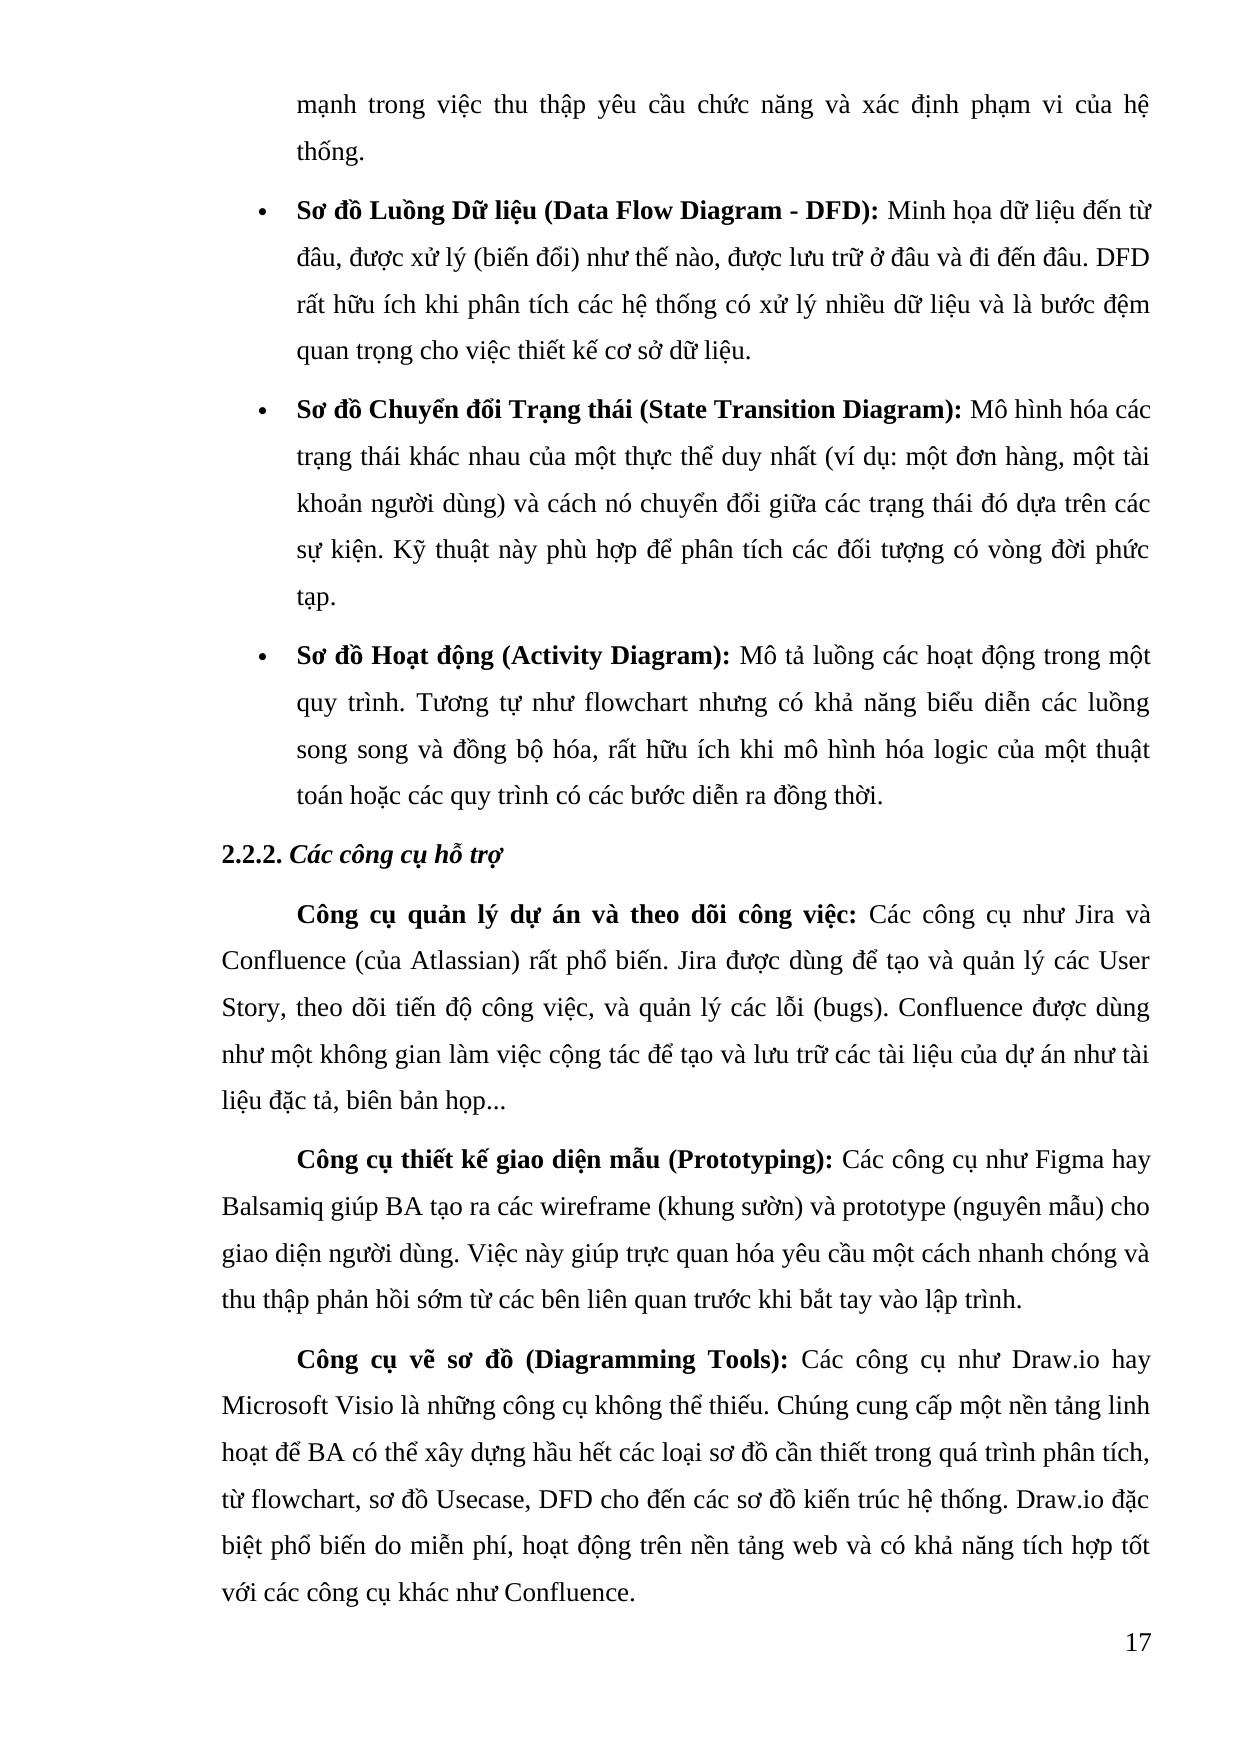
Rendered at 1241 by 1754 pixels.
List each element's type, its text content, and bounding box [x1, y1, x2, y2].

text Công cụ vẽ sơ đồ (Diagramming Tools): Các công cụ như Draw.io hay Microsoft Visio là những công cụ không thể thiếu. Chúng cung cấp một nền tảng linh hoạt để BA có thể xây dựng hầu hết các loại sơ đồ cần thiết trong quá trình phân tích, từ flowchart, sơ đồ Usecase, DFD cho đến các sơ đồ kiến trúc hệ thống. Draw.io đặc biệt phổ biến do miễn phí, hoạt động trên nền tảng web và có khả năng tích hợp tốt với các công cụ khác như Confluence. [221, 1343, 1152, 1607]
text Công cụ thiết kế giao diện mẫu (Prototyping): Các công cụ như Figma hay Balsamiq giúp BA tạo ra các wireframe (khung sườn) và prototype (nguyên mẫu) cho giao diện người dùng. Việc này giúp trực quan hóa yêu cầu một cách nhanh chóng và thu thập phản hồi sớm từ các bên liên quan trước khi bắt tay vào lập trình. [221, 1144, 1152, 1315]
text Công cụ quản lý dự án và theo dõi công việc: Các công cụ như Jira và Confluence (của Atlassian) rất phổ biến. Jira được dùng để tạo và quản lý các User Story, theo dõi tiến độ công việc, và quản lý các lỗi (bugs). Confluence được dùng như một không gian làm việc cộng tác để tạo và lưu trữ các tài liệu của dự án như tài liệu đặc tả, biên bản họp... [221, 898, 1152, 1116]
subtitle Các công cụ hỗ trợ [221, 839, 1152, 870]
list Sơ đồ Luồng Dữ liệu (Data Flow Diagram - DFD): Minh họa dữ liệu đến từ đâu, được xử lý (biến đổi) như thế nào, được lưu trữ ở đâu và đi đến đâu. DFD rất hữu ích khi phân tích các hệ thống có xử lý nhiều dữ liệu và là bước đệm quan trọng cho việc thiết kế cơ sở dữ liệu. [259, 194, 1152, 366]
list Sơ đồ Chuyển đổi Trạng thái (State Transition Diagram): Mô hình hóa các trạng thái khác nhau của một thực thể duy nhất (ví dụ: một đơn hàng, một tài khoản người dùng) và cách nó chuyển đổi giữa các trạng thái đó dựa trên các sự kiện. Kỹ thuật này phù hợp để phân tích các đối tượng có vòng đời phức tạp. [259, 394, 1152, 611]
list Sơ đồ Hoạt động (Activity Diagram): Mô tả luồng các hoạt động trong một quy trình. Tương tự như flowchart nhưng có khả năng biểu diễn các luồng song song và đồng bộ hóa, rất hữu ích khi mô hình hóa logic của một thuật toán hoặc các quy trình có các bước diễn ra đồng thời. [259, 639, 1152, 811]
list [259, 89, 1152, 166]
